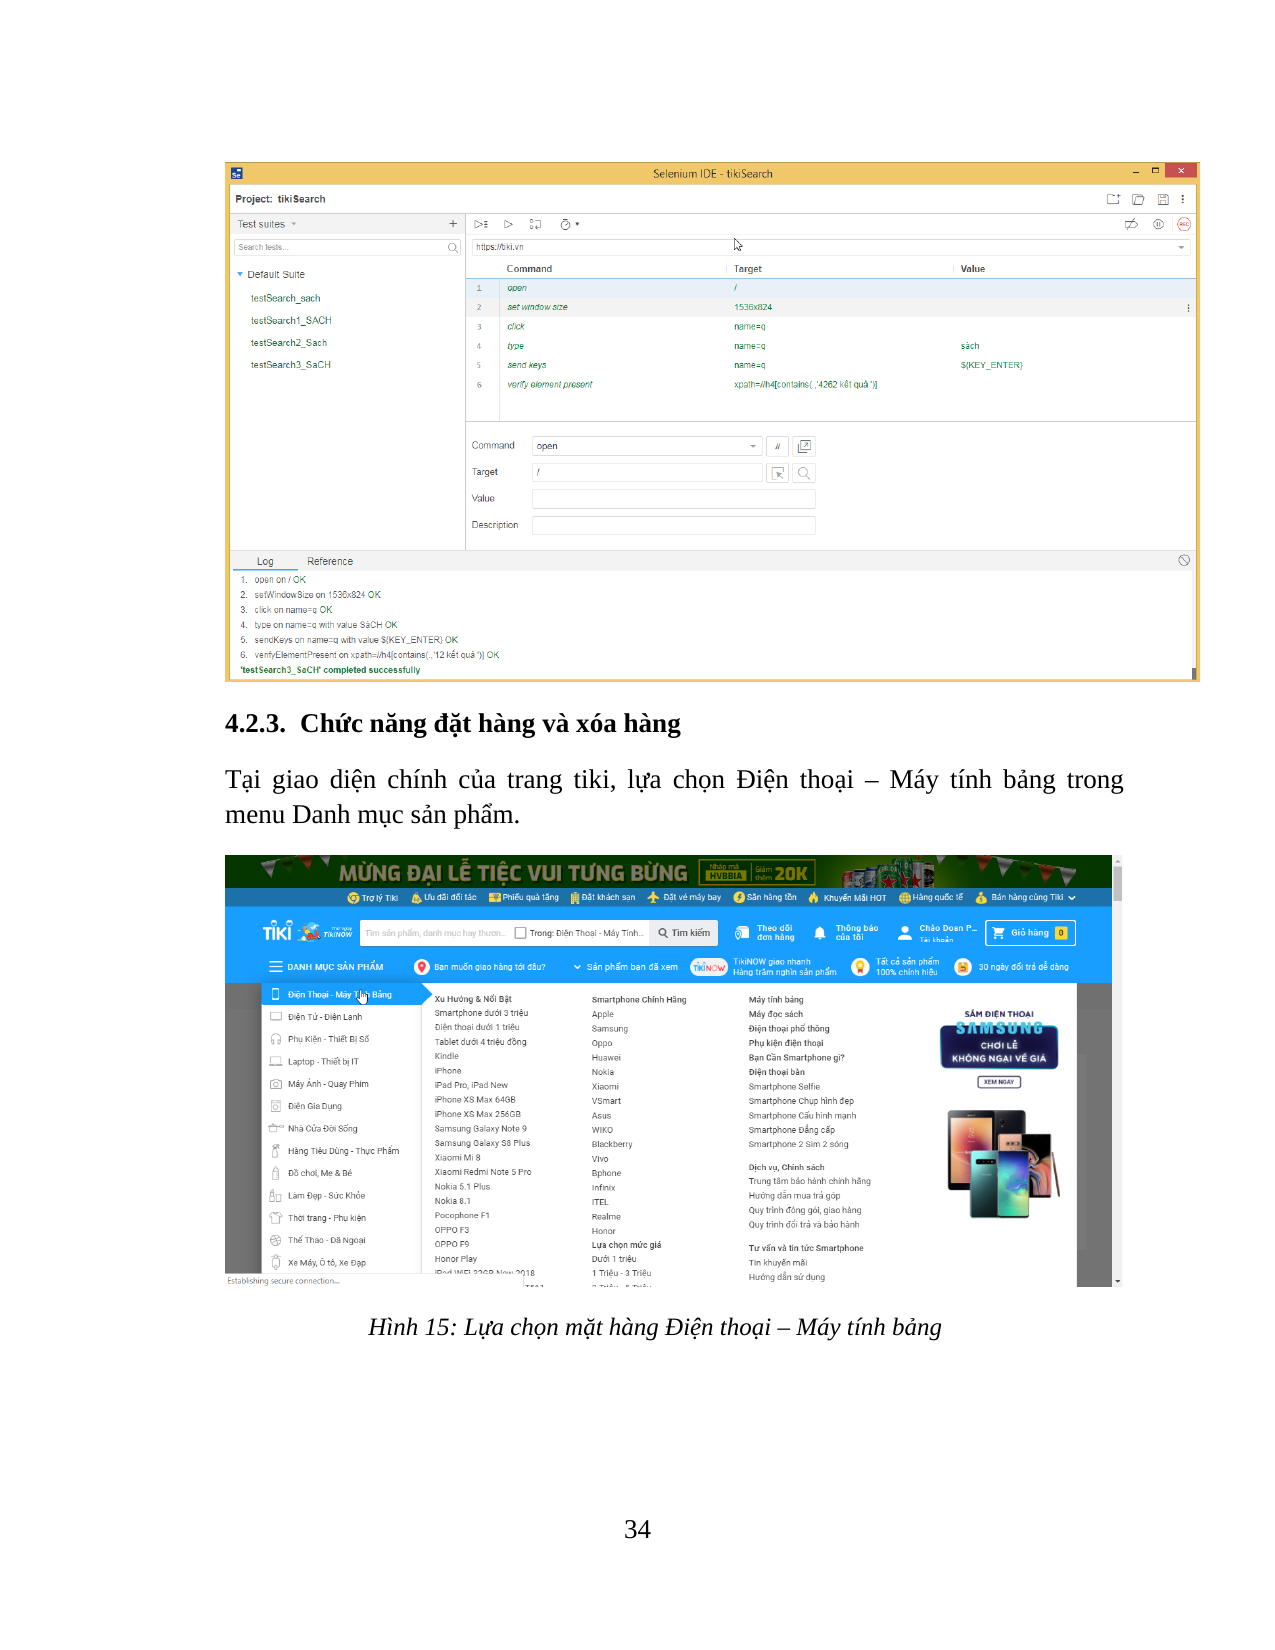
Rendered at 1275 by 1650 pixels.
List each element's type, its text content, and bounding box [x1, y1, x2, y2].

text Tại giao diện chính của trang tiki, lựa chọn Điện thoại – Máy tính bảng trong menu Danh mục sản phẩm. [225, 763, 1125, 830]
picture [225, 162, 1200, 682]
subtitle Chức năng đặt hàng và xóa hàng [225, 707, 1125, 738]
picture [225, 855, 1123, 1287]
text Hình 15: Lựa chọn mặt hàng Điện thoại – Máy tính bảng [187, 1312, 1125, 1341]
